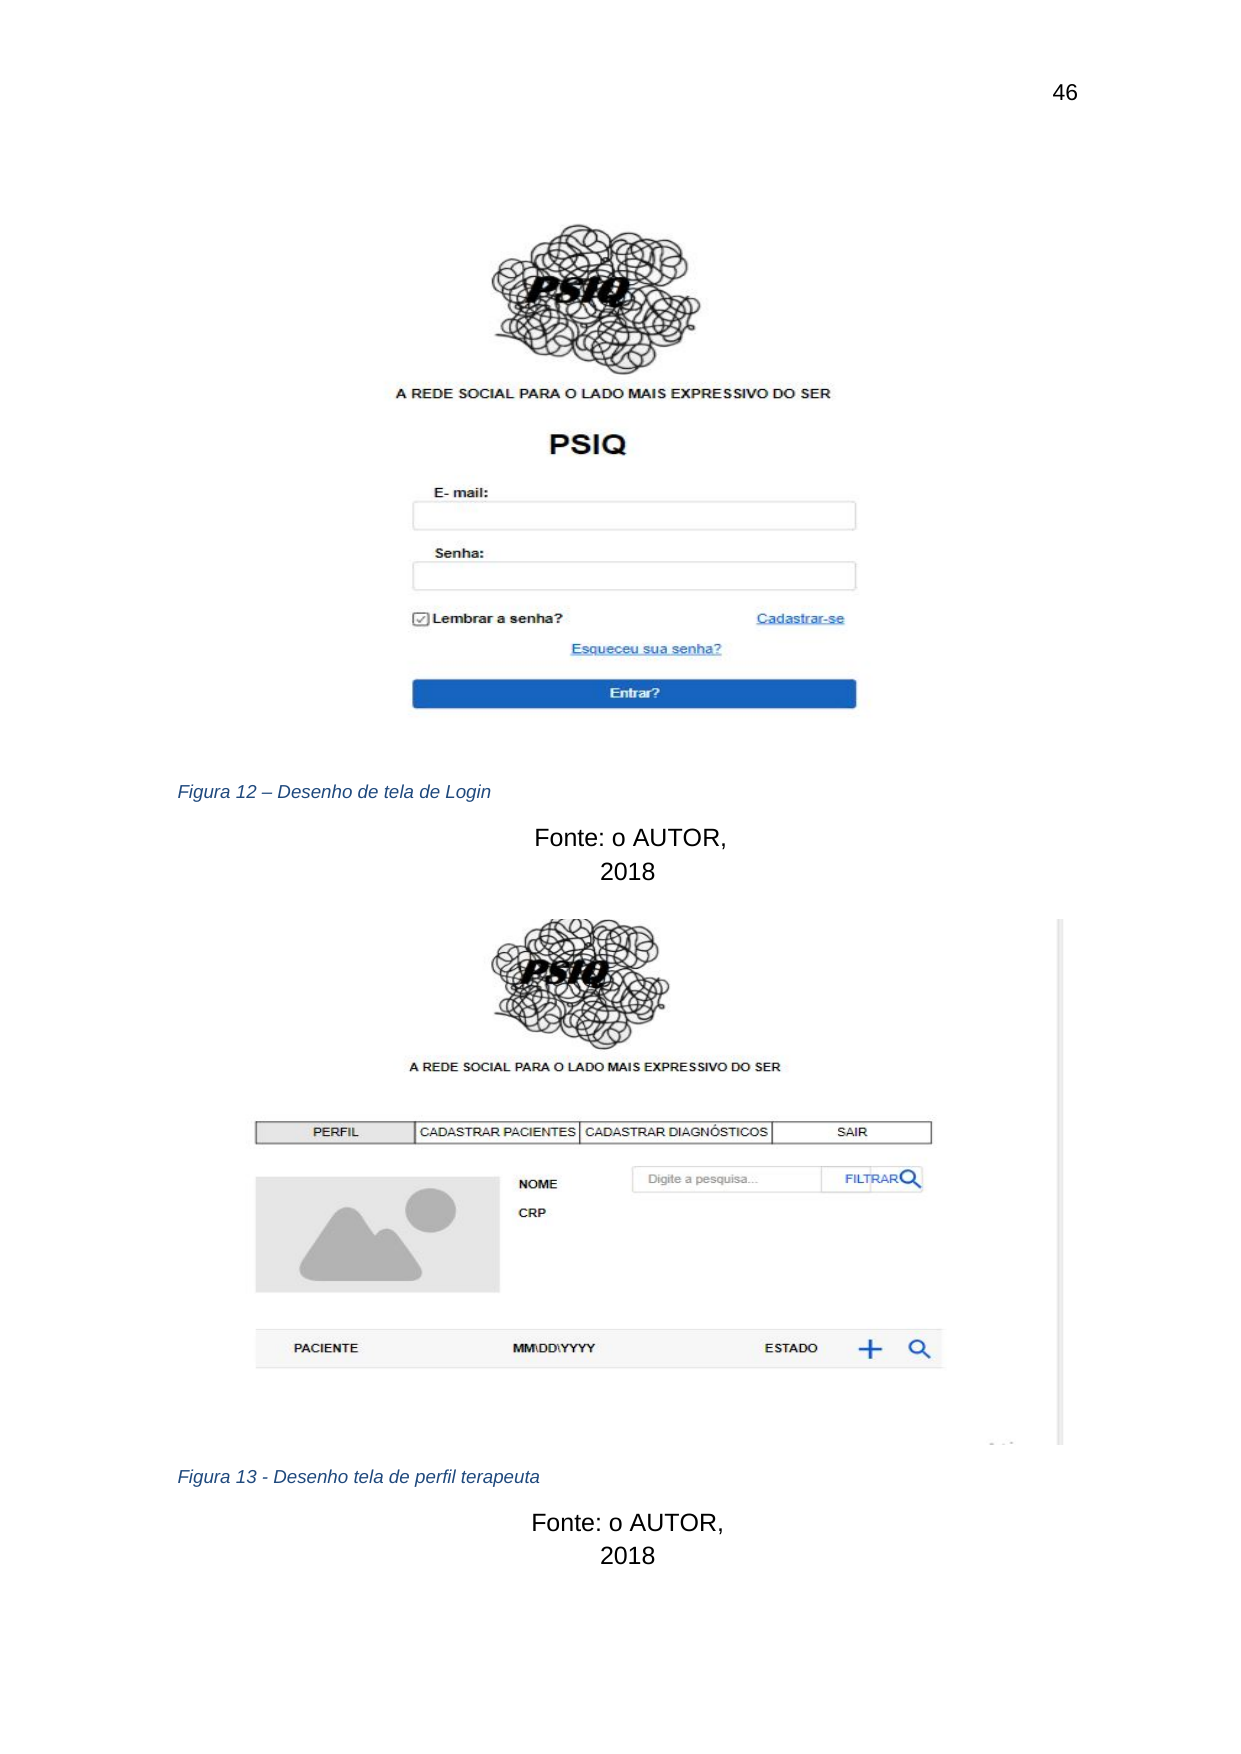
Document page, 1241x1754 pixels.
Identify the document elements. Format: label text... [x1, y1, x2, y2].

picture [177, 919, 1064, 1445]
picture [177, 177, 1066, 778]
text Fonte: o AUTOR, [177, 823, 1078, 852]
text Fonte: o AUTOR, [177, 1508, 1078, 1537]
text 2018 [177, 856, 1078, 885]
text Figura 12 – Desenho de tela de Login [177, 781, 1078, 803]
text 2018 [177, 1541, 1078, 1570]
text Figura 13 - Desenho tela de perfil terapeuta [177, 1466, 1078, 1487]
